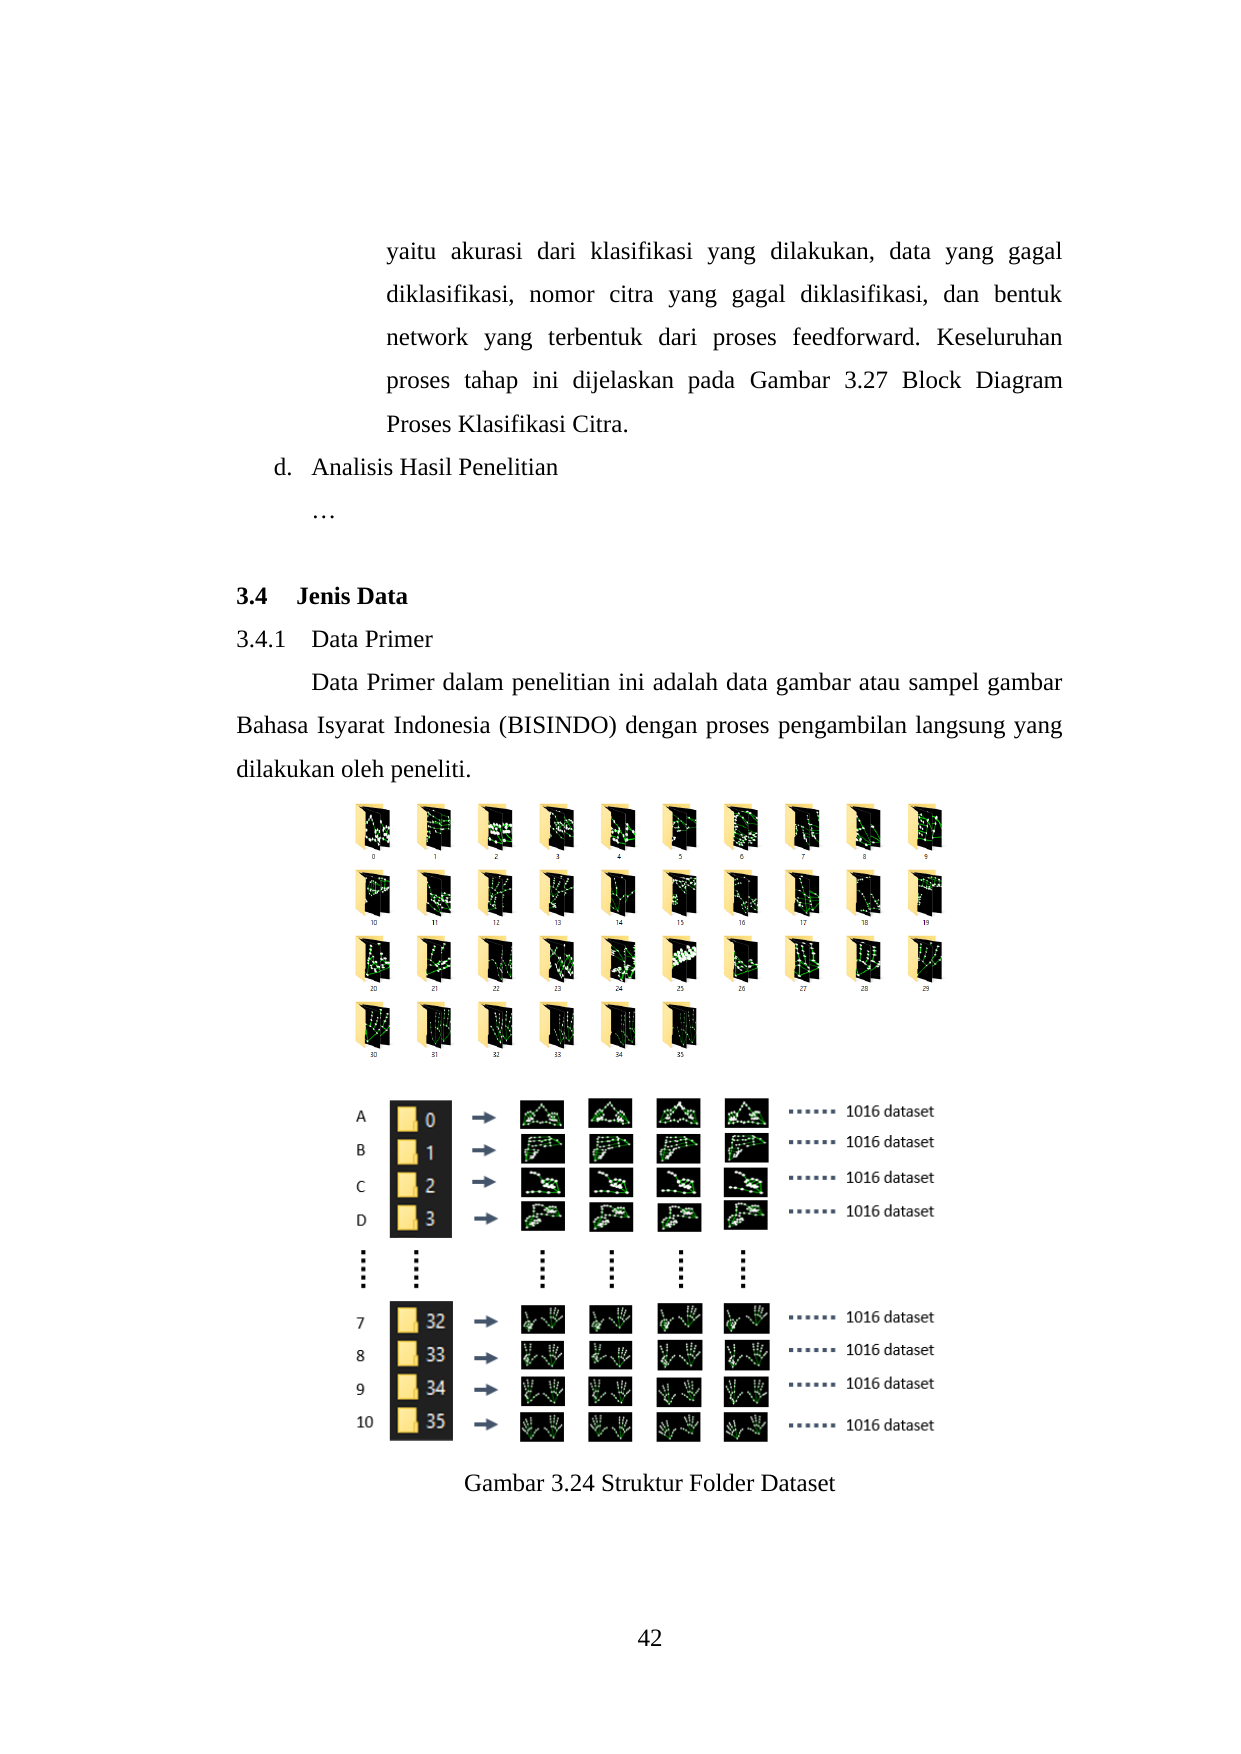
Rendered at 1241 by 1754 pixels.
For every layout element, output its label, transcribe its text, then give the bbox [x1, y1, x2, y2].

subtitle Data Primer [236, 624, 1063, 653]
list … [311, 495, 1063, 524]
subtitle Jenis Data [236, 581, 1063, 610]
text Data Primer dalam penelitian ini adalah data gambar atau sampel gambar Bahasa Isyarat Indonesia (BISINDO) dengan proses pengambilan langsung yang dilakukan oleh peneliti. [236, 667, 1063, 782]
list Analisis Hasil Penelitian [274, 452, 1063, 481]
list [386, 236, 1063, 437]
picture [343, 1082, 956, 1454]
picture [344, 796, 955, 1068]
